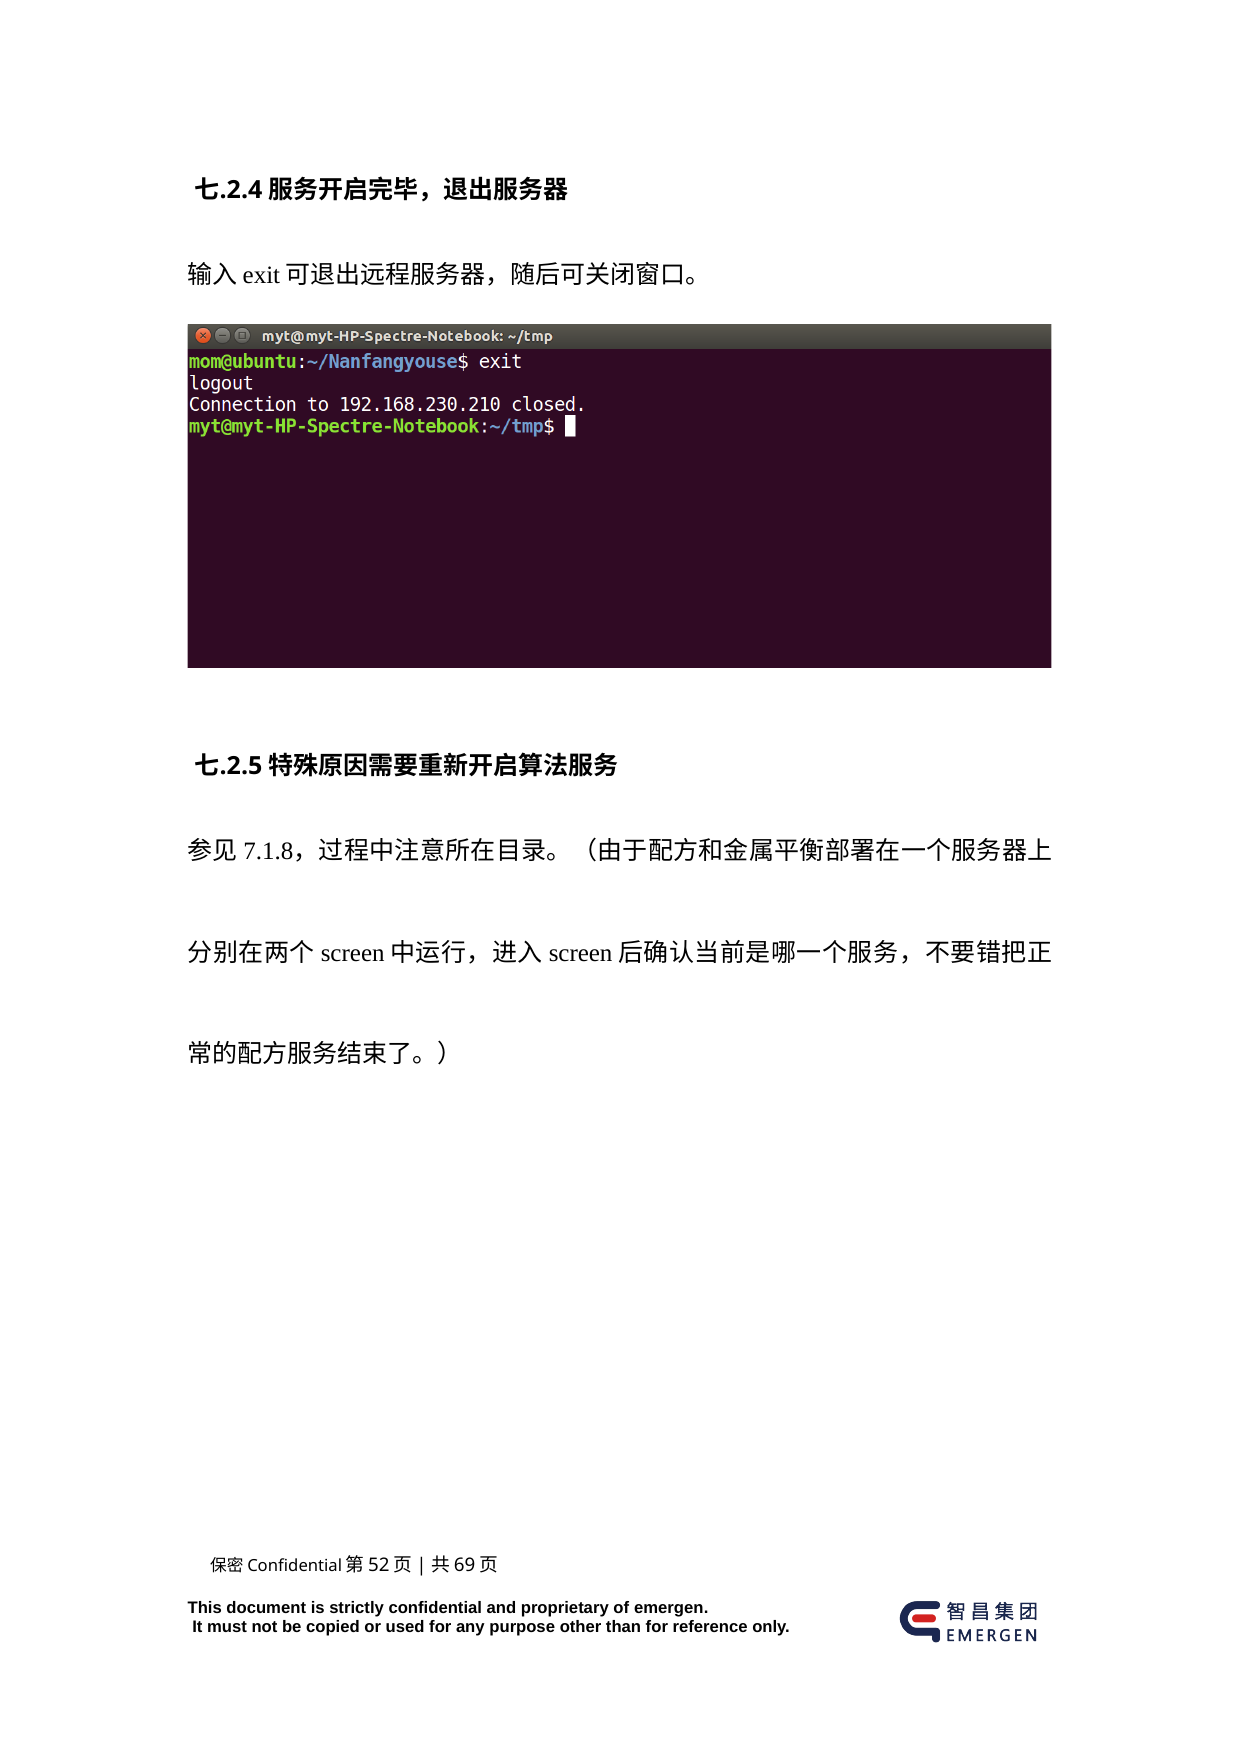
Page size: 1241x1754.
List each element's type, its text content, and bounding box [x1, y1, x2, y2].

subtitle 服务开启完毕，退出服务器 [194, 153, 1053, 221]
picture [187, 324, 1052, 668]
picture [871, 1550, 1064, 1689]
subtitle 特殊原因需要重新开启算法服务 [194, 729, 1053, 797]
text 输入exit可退出远程服务器，随后可关闭窗口。 [187, 238, 1053, 306]
text 参见7.1.8，过程中注意所在目录。（由于配方和金属平衡部署在一个服务器上，分别在两个screen中运行，进入screen后确认当前是哪一个服务，不要错把正常的配方服务结束了。） [187, 814, 1053, 1086]
